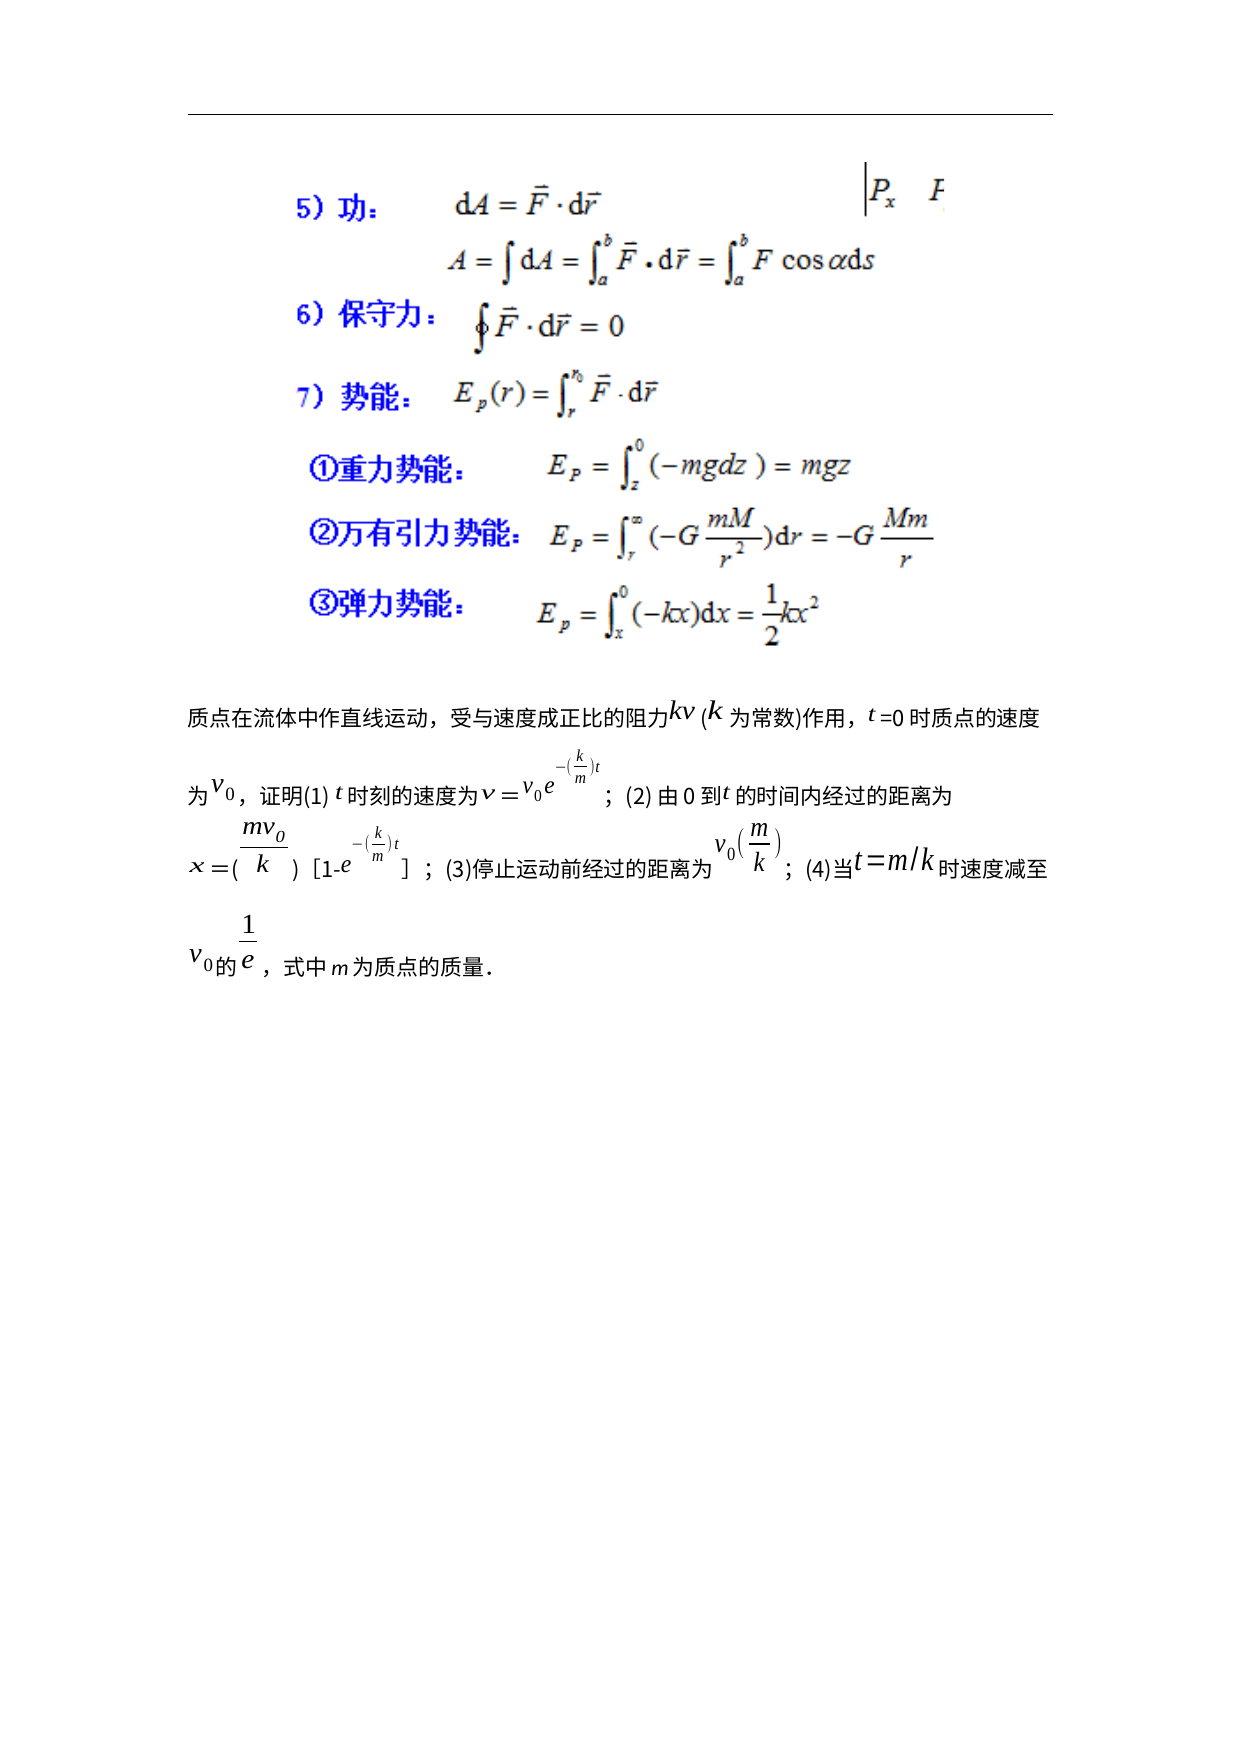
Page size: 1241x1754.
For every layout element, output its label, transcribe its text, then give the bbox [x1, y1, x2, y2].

picture [245, 162, 945, 662]
text 质点在流体中作直线运动，受与速度成正比的阻力(为常数)作用，=0时质点的速度为，证明(1) 时刻的速度为＝；(2) 由0到的时间内经过的距离为 [187, 682, 1053, 812]
text ＝()［1-］；(3)停止运动前经过的距离为；(4)当时速度减至的，式中m为质点的质量． [187, 812, 1053, 1007]
